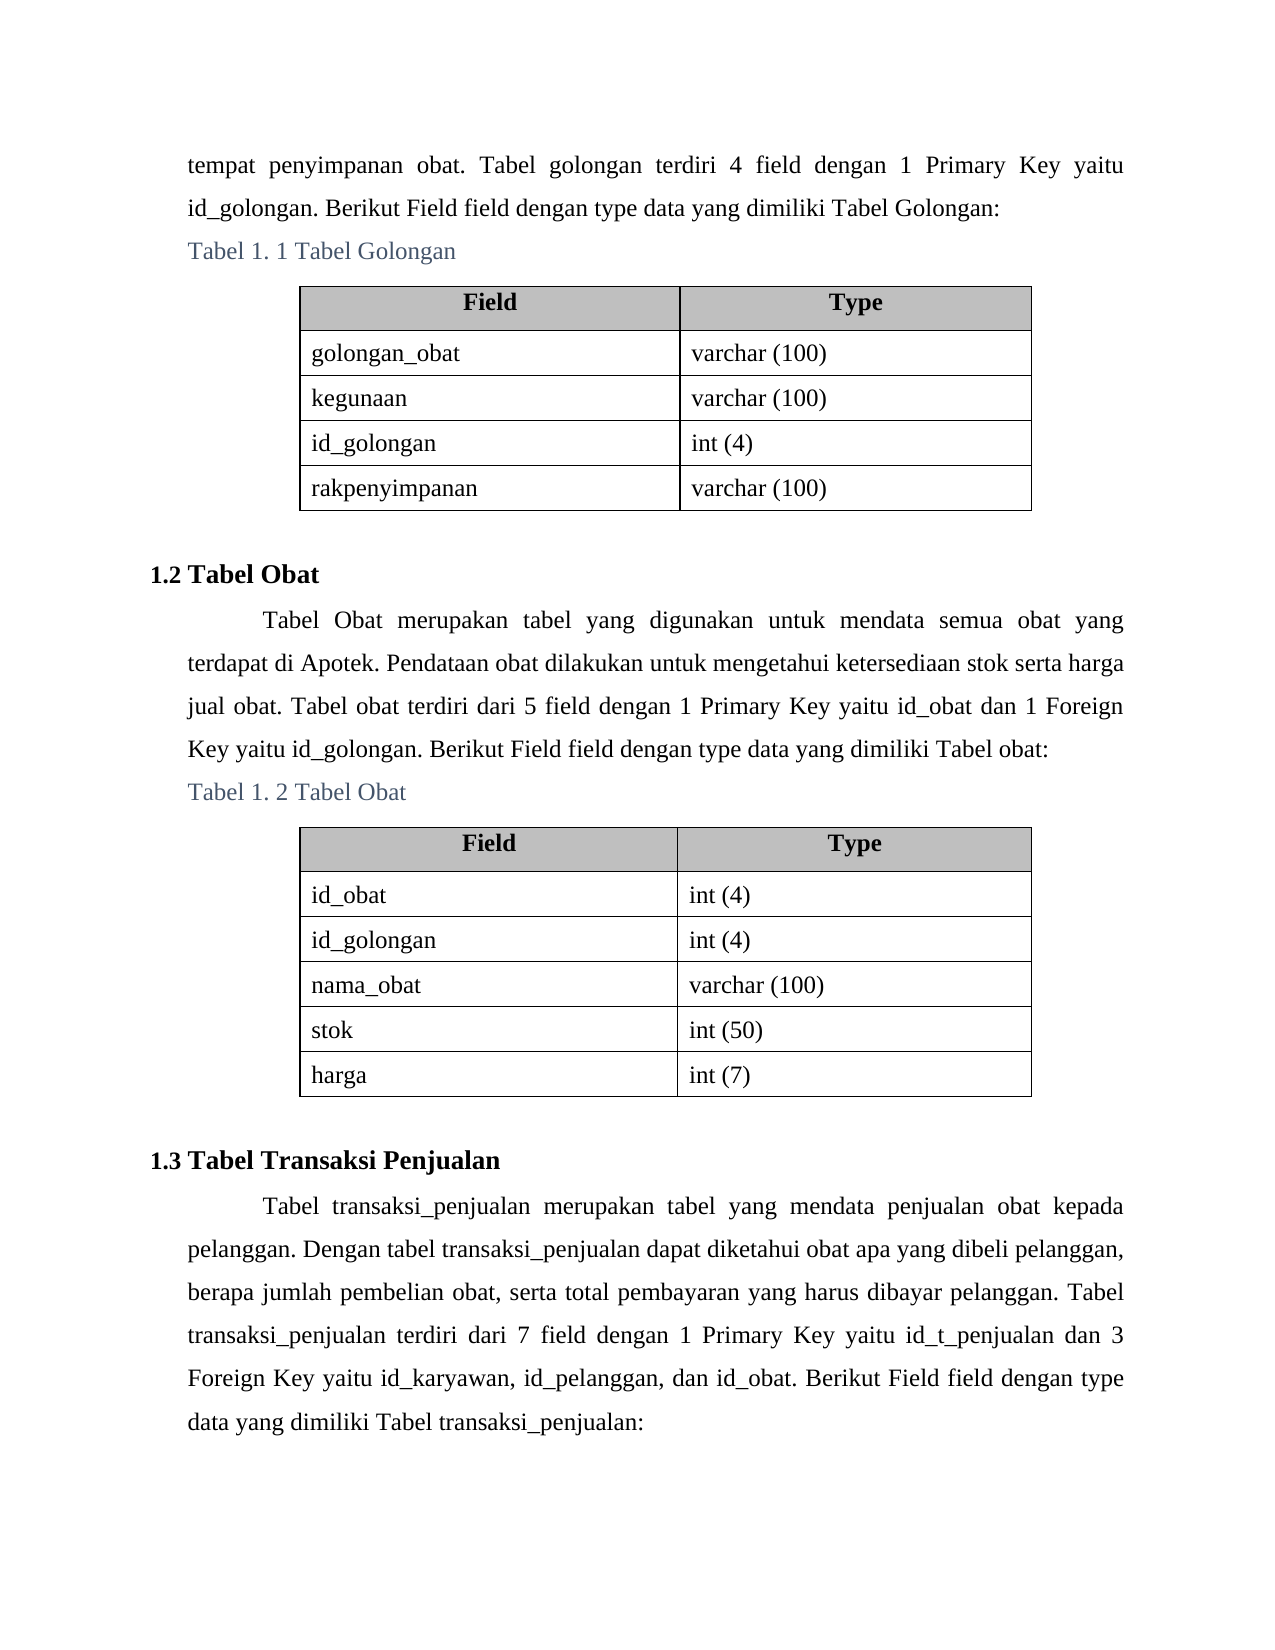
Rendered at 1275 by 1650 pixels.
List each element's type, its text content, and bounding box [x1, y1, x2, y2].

table_cell rakpenyimpanan [301, 466, 679, 510]
table_cell int (4) [678, 917, 1031, 961]
list Tabel transaksi_penjualan merupakan tabel yang mendata penjualan obat kepada pelanggan. Dengan tabel transaksi_penjualan dapat diketahui obat apa yang dibeli pelanggan, berapa jumlah pembelian obat, serta total pembayaran yang harus dibayar pelanggan. Tabel transaksi_penjualan terdiri dari 7 field dengan 1 Primary Key yaitu id_t_penjualan dan 3 Foreign Key yaitu id_karyawan, id_pelanggan, dan id_obat. Berikut Field field dengan type data yang dimiliki Tabel transaksi_penjualan: [187, 1191, 1125, 1435]
text Tabel 1. 1 Tabel Golongan [187, 236, 1125, 265]
table_cell stok [301, 1007, 677, 1051]
text Tabel 1. 2 Tabel Obat [187, 777, 1125, 806]
subtitle Tabel Obat [150, 558, 1125, 589]
table_cell kegunaan [301, 376, 679, 420]
list Tabel Obat merupakan tabel yang digunakan untuk mendata semua obat yang terdapat di Apotek. Pendataan obat dilakukan untuk mengetahui ketersediaan stok serta harga jual obat. Tabel obat terdiri dari 5 field dengan 1 Primary Key yaitu id_obat dan 1 Foreign Key yaitu id_golongan. Berikut Field field dengan type data yang dimiliki Tabel obat: [187, 605, 1125, 763]
table_cell varchar (100) [681, 466, 1031, 510]
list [187, 150, 1125, 222]
table_cell nama_obat [301, 962, 677, 1006]
table_cell harga [301, 1052, 677, 1096]
subtitle Tabel Transaksi Penjualan [150, 1144, 1125, 1176]
table_header Type [678, 828, 1031, 871]
table_cell varchar (100) [681, 376, 1031, 420]
table_header Type [681, 287, 1031, 330]
table_cell int (50) [678, 1007, 1031, 1051]
table_cell varchar (100) [678, 962, 1031, 1006]
table_cell id_obat [301, 872, 677, 916]
table_cell id_golongan [301, 421, 679, 465]
table_cell varchar (100) [681, 331, 1031, 375]
table_cell int (7) [678, 1052, 1031, 1096]
table_cell id_golongan [301, 917, 677, 961]
table_cell int (4) [681, 421, 1031, 465]
table_header Field [301, 828, 677, 871]
table_cell int (4) [678, 872, 1031, 916]
table_cell golongan_obat [301, 331, 679, 375]
table_header Field [301, 287, 679, 330]
